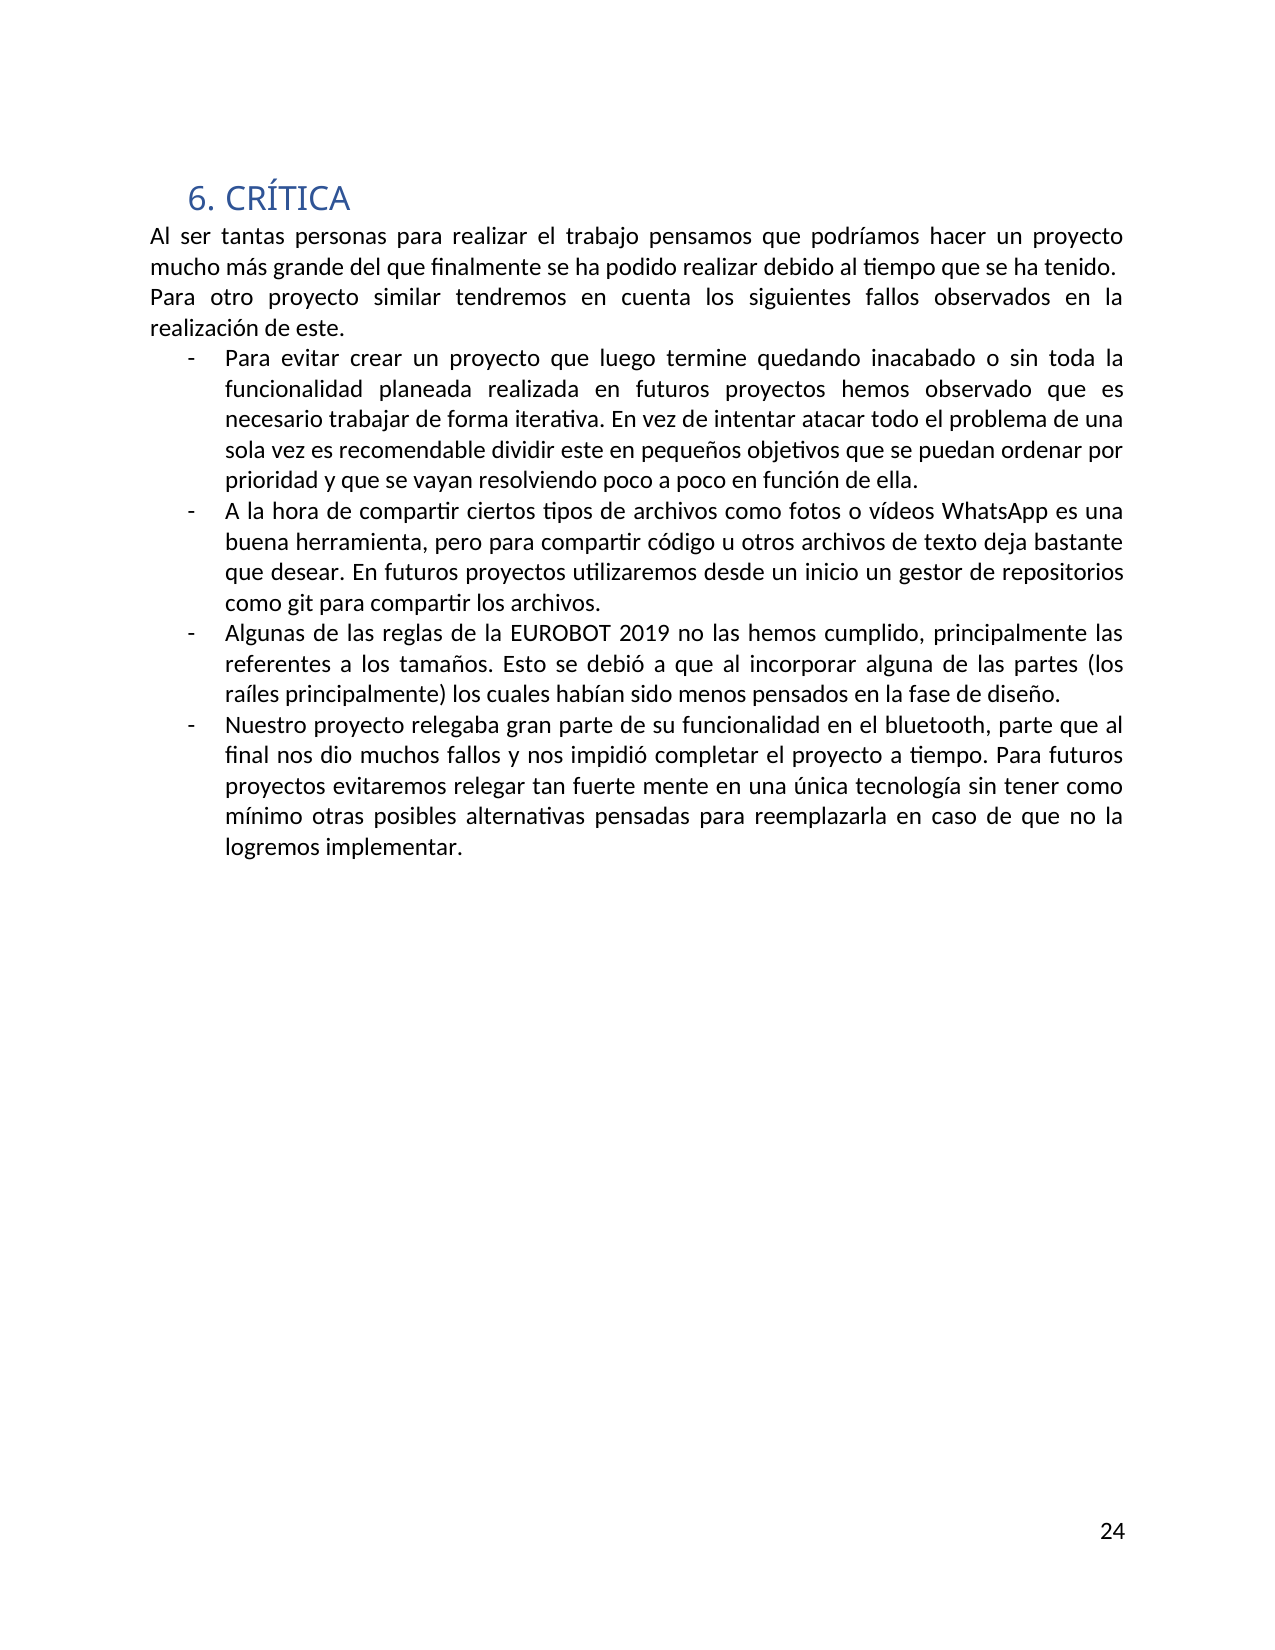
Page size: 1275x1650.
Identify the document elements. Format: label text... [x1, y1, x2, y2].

list A la hora de compartir ciertos tipos de archivos como fotos o vídeos WhatsApp es una buena herramienta, pero para compartir código u otros archivos de texto deja bastante que desear. En futuros proyectos utilizaremos desde un inicio un gestor de repositorios como git para compartir los archivos. [187, 495, 1125, 617]
subtitle CRÍTICA [187, 175, 1125, 220]
list Algunas de las reglas de la EUROBOT 2019 no las hemos cumplido, principalmente las referentes a los tamaños. Esto se debió a que al incorporar alguna de las partes (los raíles principalmente) los cuales habían sido menos pensados en la fase de diseño. [187, 617, 1125, 709]
list Nuestro proyecto relegaba gran parte de su funcionalidad en el bluetooth, parte que al final nos dio muchos fallos y nos impidió completar el proyecto a tiempo. Para futuros proyectos evitaremos relegar tan fuerte mente en una única tecnología sin tener como mínimo otras posibles alternativas pensadas para reemplazarla en caso de que no la logremos implementar. [187, 709, 1125, 861]
text Al ser tantas personas para realizar el trabajo pensamos que podríamos hacer un proyecto mucho más grande del que finalmente se ha podido realizar debido al tiempo que se ha tenido. [150, 220, 1125, 281]
text Para otro proyecto similar tendremos en cuenta los siguientes fallos observados en la realización de este. [150, 281, 1125, 342]
list Para evitar crear un proyecto que luego termine quedando inacabado o sin toda la funcionalidad planeada realizada en futuros proyectos hemos observado que es necesario trabajar de forma iterativa. En vez de intentar atacar todo el problema de una sola vez es recomendable dividir este en pequeños objetivos que se puedan ordenar por prioridad y que se vayan resolviendo poco a poco en función de ella. [187, 342, 1125, 495]
